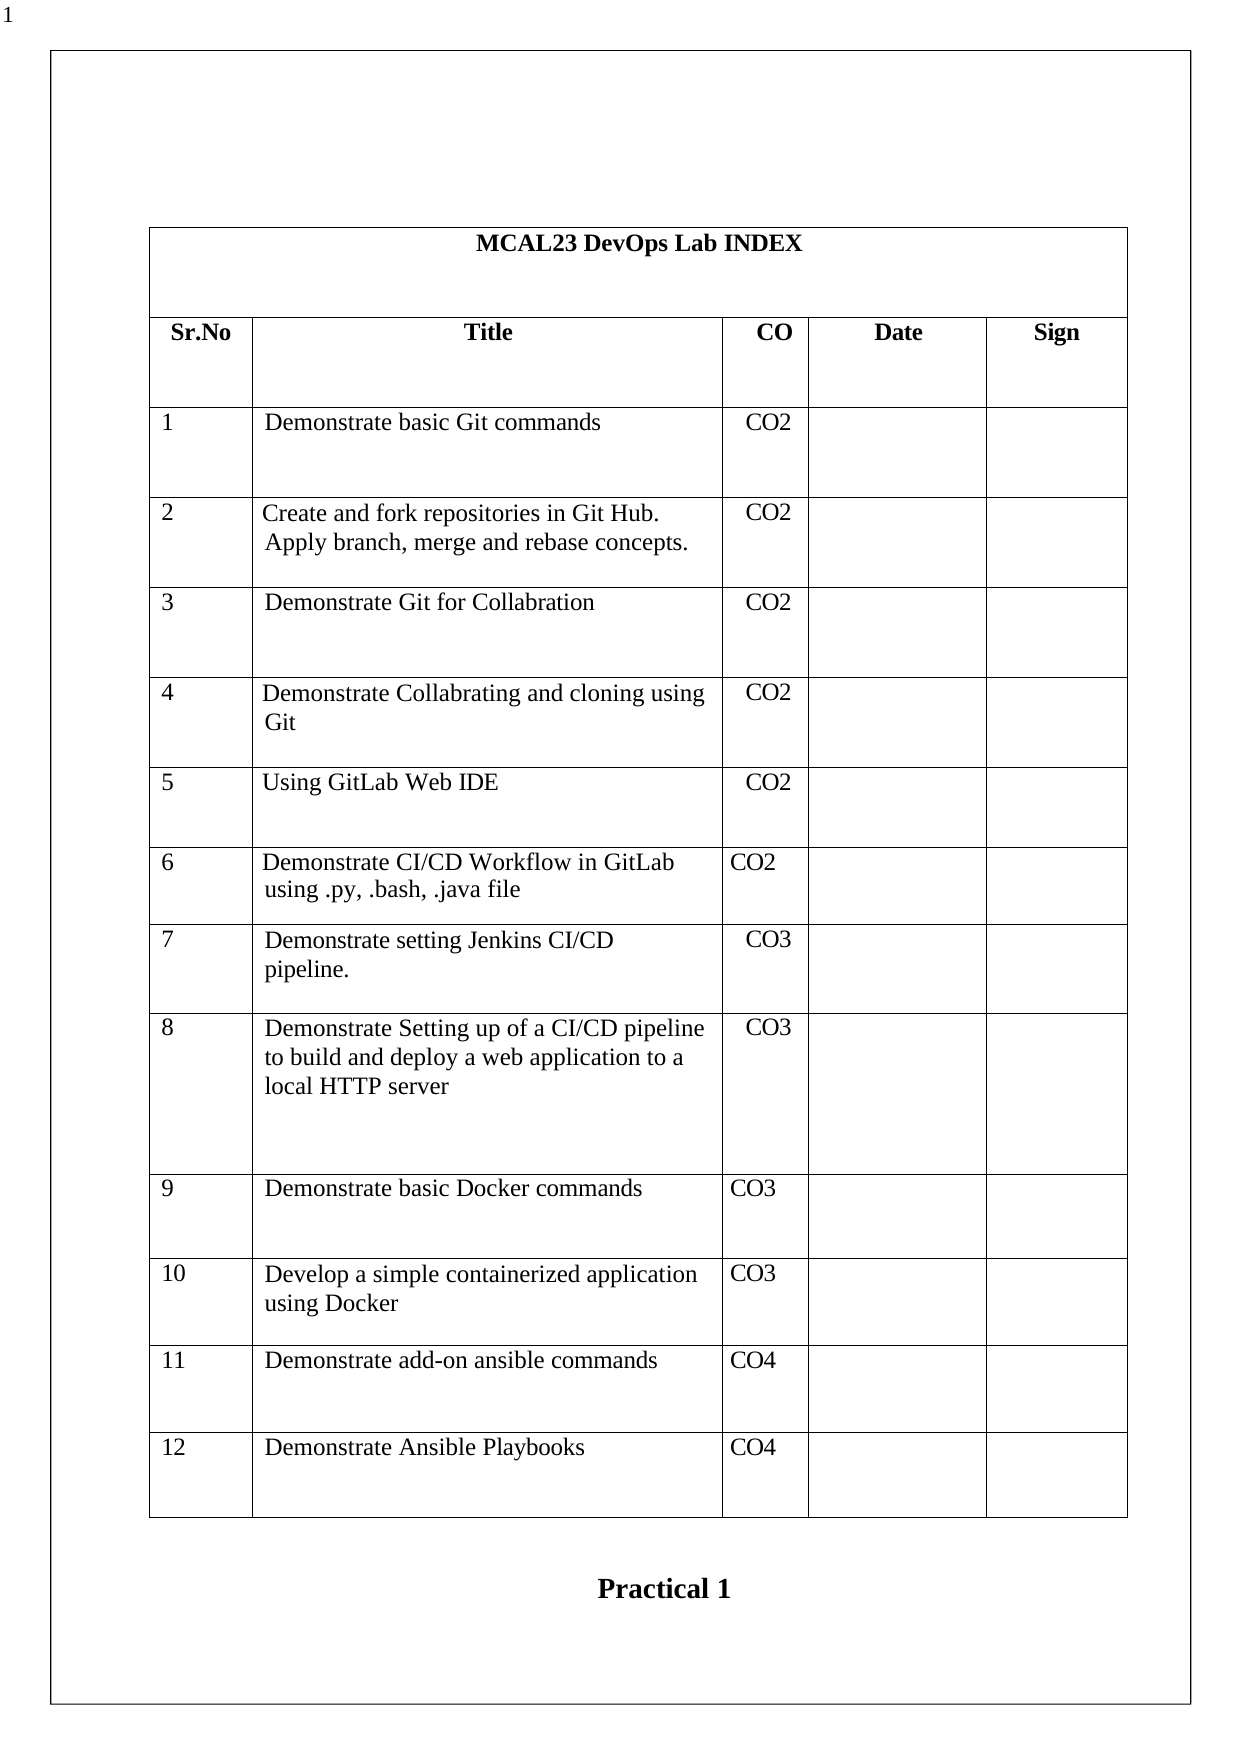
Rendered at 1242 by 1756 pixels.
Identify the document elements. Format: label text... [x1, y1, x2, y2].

table_header MCAL23 DevOps Lab INDEX [150, 228, 1127, 317]
table_cell Develop a simple containerized application using Docker [253, 1259, 722, 1345]
table_cell [809, 408, 986, 497]
table_cell 6 [150, 848, 252, 924]
table_cell Demonstrate setting Jenkins CI/CD pipeline. [253, 925, 722, 1012]
table_cell [987, 925, 1127, 1012]
table_cell [809, 678, 986, 767]
table_cell Demonstrate basic Docker commands [253, 1175, 722, 1258]
table_cell [809, 588, 986, 677]
table_cell CO4 [723, 1433, 808, 1517]
table_cell [809, 1175, 986, 1258]
table_cell [987, 1259, 1127, 1345]
table_cell 7 [150, 925, 252, 1012]
table_cell [809, 1259, 986, 1345]
table_cell 5 [150, 768, 252, 847]
table_cell [809, 1433, 986, 1517]
table_cell [987, 678, 1127, 767]
table_cell Using GitLab Web IDE [253, 768, 722, 847]
table_cell 1 [150, 408, 252, 497]
table_cell Sr.No [150, 318, 252, 407]
table_cell 4 [150, 678, 252, 767]
table_cell CO [723, 318, 808, 407]
table_cell CO2 [723, 498, 808, 587]
table_cell CO2 [723, 408, 808, 497]
table_cell [987, 1346, 1127, 1432]
table_cell CO2 [723, 588, 808, 677]
table_cell [987, 768, 1127, 847]
table_cell Create and fork repositories in Git Hub. Apply branch, merge and rebase concepts. [253, 498, 722, 587]
table_cell Demonstrate add-on ansible commands [253, 1346, 722, 1432]
table_cell CO3 [723, 1175, 808, 1258]
table_cell Demonstrate basic Git commands [253, 408, 722, 497]
table_cell [809, 768, 986, 847]
table_cell [987, 848, 1127, 924]
table_cell [809, 925, 986, 1012]
table_cell CO3 [723, 1259, 808, 1345]
table_cell CO3 [723, 1014, 808, 1173]
table_cell [987, 1175, 1127, 1258]
table_cell CO3 [723, 925, 808, 1012]
table_cell 12 [150, 1433, 252, 1517]
table_cell [987, 408, 1127, 497]
table_cell 3 [150, 588, 252, 677]
table_cell [987, 1014, 1127, 1173]
table_cell 8 [150, 1014, 252, 1173]
table_cell 9 [150, 1175, 252, 1258]
table_cell Demonstrate Ansible Playbooks [253, 1433, 722, 1517]
table_cell 10 [150, 1259, 252, 1345]
table_cell Date [809, 318, 986, 407]
table_cell Demonstrate Collabrating and cloning using Git [253, 678, 722, 767]
table_cell Demonstrate Git for Collabration [253, 588, 722, 677]
table_cell Demonstrate Setting up of a CI/CD pipeline to build and deploy a web application to a local HTTP server [253, 1014, 722, 1173]
table_cell [809, 848, 986, 924]
table_cell [987, 588, 1127, 677]
table_cell CO2 [723, 678, 808, 767]
table_cell [987, 498, 1127, 587]
table_cell 2 [150, 498, 252, 587]
text Practical 1 [283, 1572, 1047, 1605]
table_cell CO4 [723, 1346, 808, 1432]
table_cell [809, 498, 986, 587]
table_cell [809, 1346, 986, 1432]
table_cell CO2 [723, 848, 808, 924]
table_cell Title [253, 318, 722, 407]
table_cell [987, 1433, 1127, 1517]
table_cell Sign [987, 318, 1127, 407]
table_cell CO2 [723, 768, 808, 847]
table_cell Demonstrate CI/CD Workflow in GitLab using .py, .bash, .java file [253, 848, 722, 924]
table_cell 11 [150, 1346, 252, 1432]
table_cell [809, 1014, 986, 1173]
